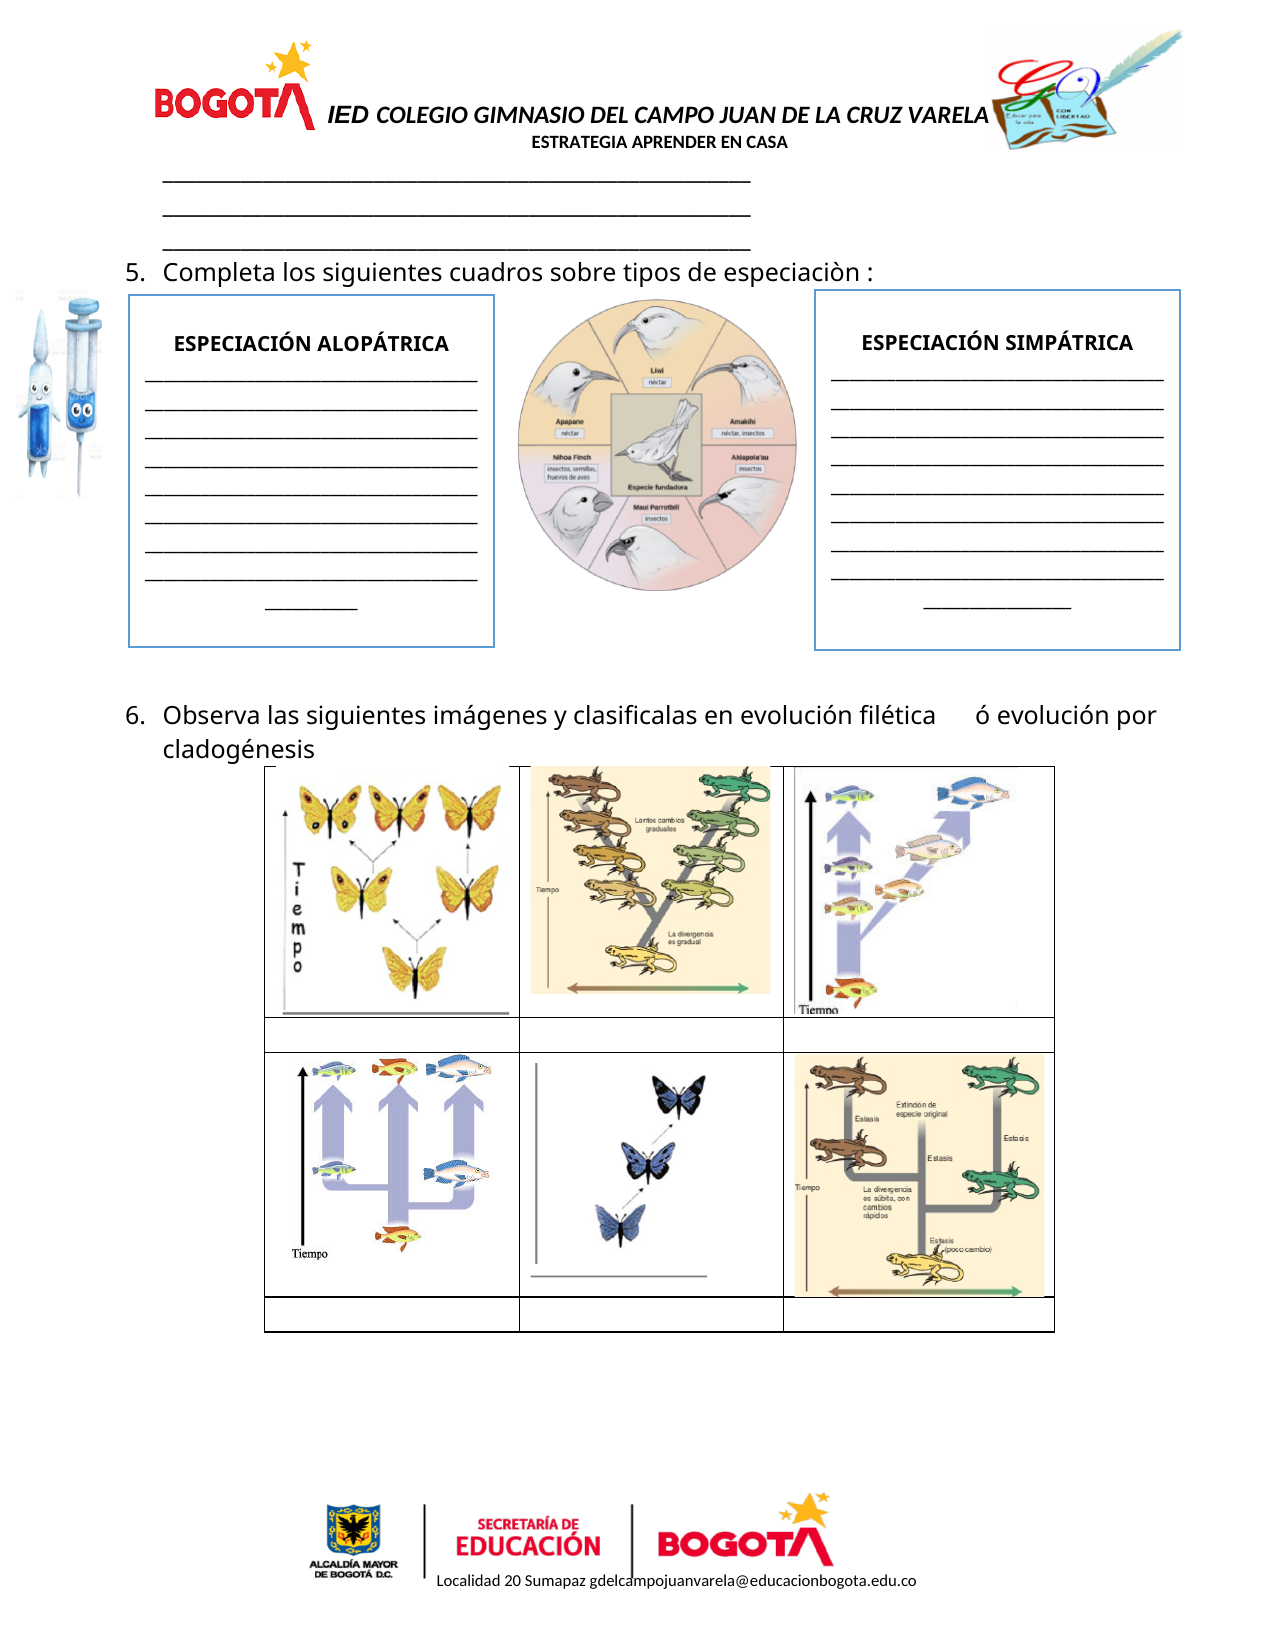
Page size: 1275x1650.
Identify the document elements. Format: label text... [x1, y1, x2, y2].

picture [794, 1053, 1045, 1297]
picture [991, 26, 1184, 151]
picture [109, 17, 355, 166]
table_cell [265, 1018, 519, 1052]
list Completa los siguientes cuadros sobre tipos de especiaciòn : [125, 255, 1157, 289]
picture [276, 766, 510, 1017]
picture [14, 289, 102, 496]
list Observa las siguientes imágenes y clasificalas en evolución filética ó evolución por cladogénesis [125, 698, 1157, 766]
table_cell [520, 1298, 783, 1331]
picture [530, 1053, 708, 1280]
list _____________________________________________________ [162, 221, 1157, 255]
table_header [265, 767, 276, 1017]
table_cell [265, 1053, 519, 1296]
table_header [520, 767, 783, 1017]
table_cell [1045, 1053, 1054, 1296]
list _____________________________________________________ [162, 187, 1157, 221]
picture [292, 1053, 492, 1260]
picture [530, 766, 771, 994]
table_cell [265, 1298, 519, 1331]
picture [516, 290, 801, 590]
table_header [510, 767, 519, 1017]
table_cell [520, 1018, 783, 1052]
table_cell [520, 1053, 783, 1296]
list _____________________________________________________ [162, 153, 1157, 187]
picture [794, 766, 1018, 1014]
picture [299, 1487, 845, 1582]
table_cell [784, 1053, 794, 1296]
table_cell [784, 1018, 1054, 1052]
table_cell [784, 1298, 1054, 1331]
table_header [784, 767, 1054, 1017]
